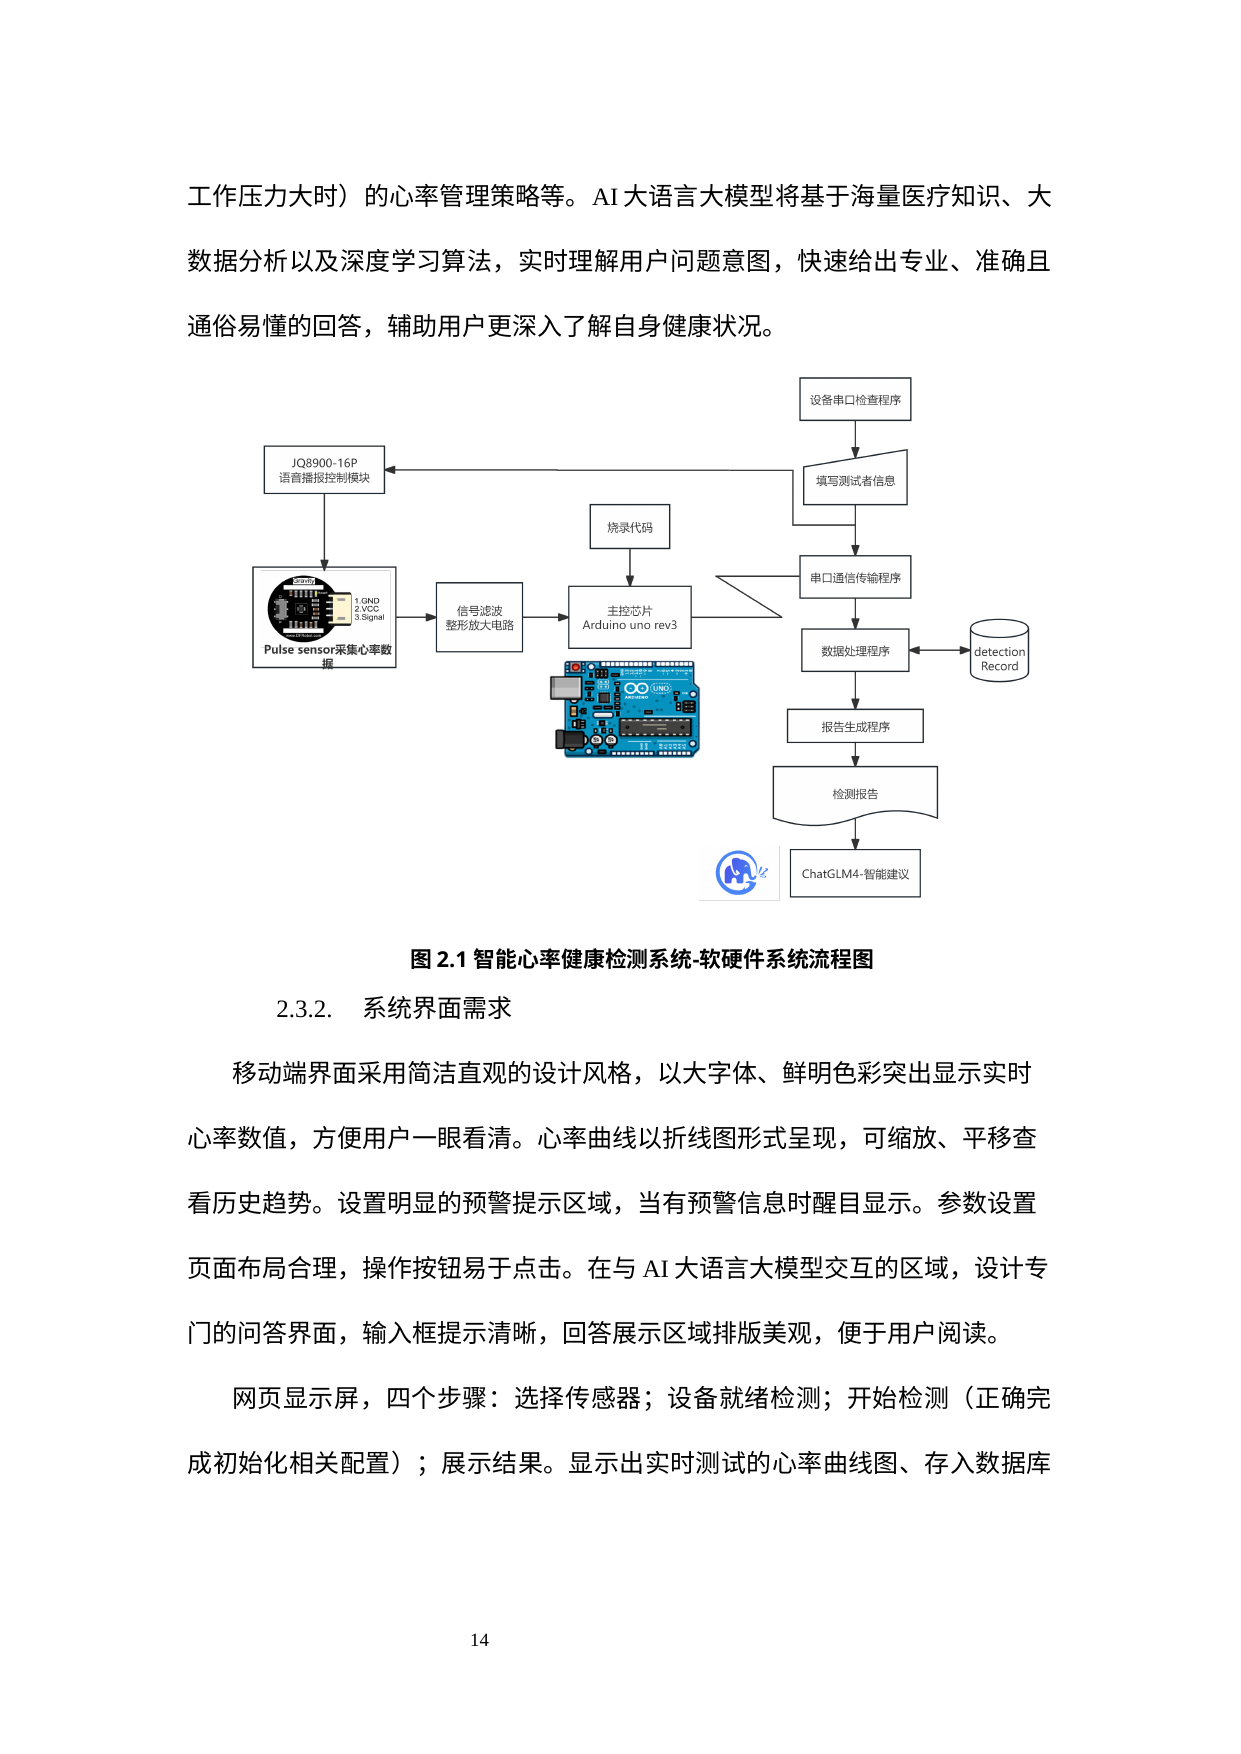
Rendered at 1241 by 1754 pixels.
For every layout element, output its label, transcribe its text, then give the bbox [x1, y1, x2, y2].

subtitle 系统界面需求 [276, 974, 1053, 1039]
list 图2.1 智能心率健康检测系统-软硬件系统流程图 [187, 942, 1053, 974]
text 移动端界面采用简洁直观的设计风格，以大字体、鲜明色彩突出显示实时心率数值，方便用户一眼看清。心率曲线以折线图形式呈现，可缩放、平移查看历史趋势。设置明显的预警提示区域，当有预警信息时醒目显示。参数设置页面布局合理，操作按钮易于点击。在与AI大语言大模型交互的区域，设计专门的问答界面，输入框提示清晰，回答展示区域排版美观，便于用户阅读。 [187, 1039, 1053, 1364]
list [187, 1364, 1053, 1494]
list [187, 162, 1053, 357]
picture [231, 357, 1050, 922]
